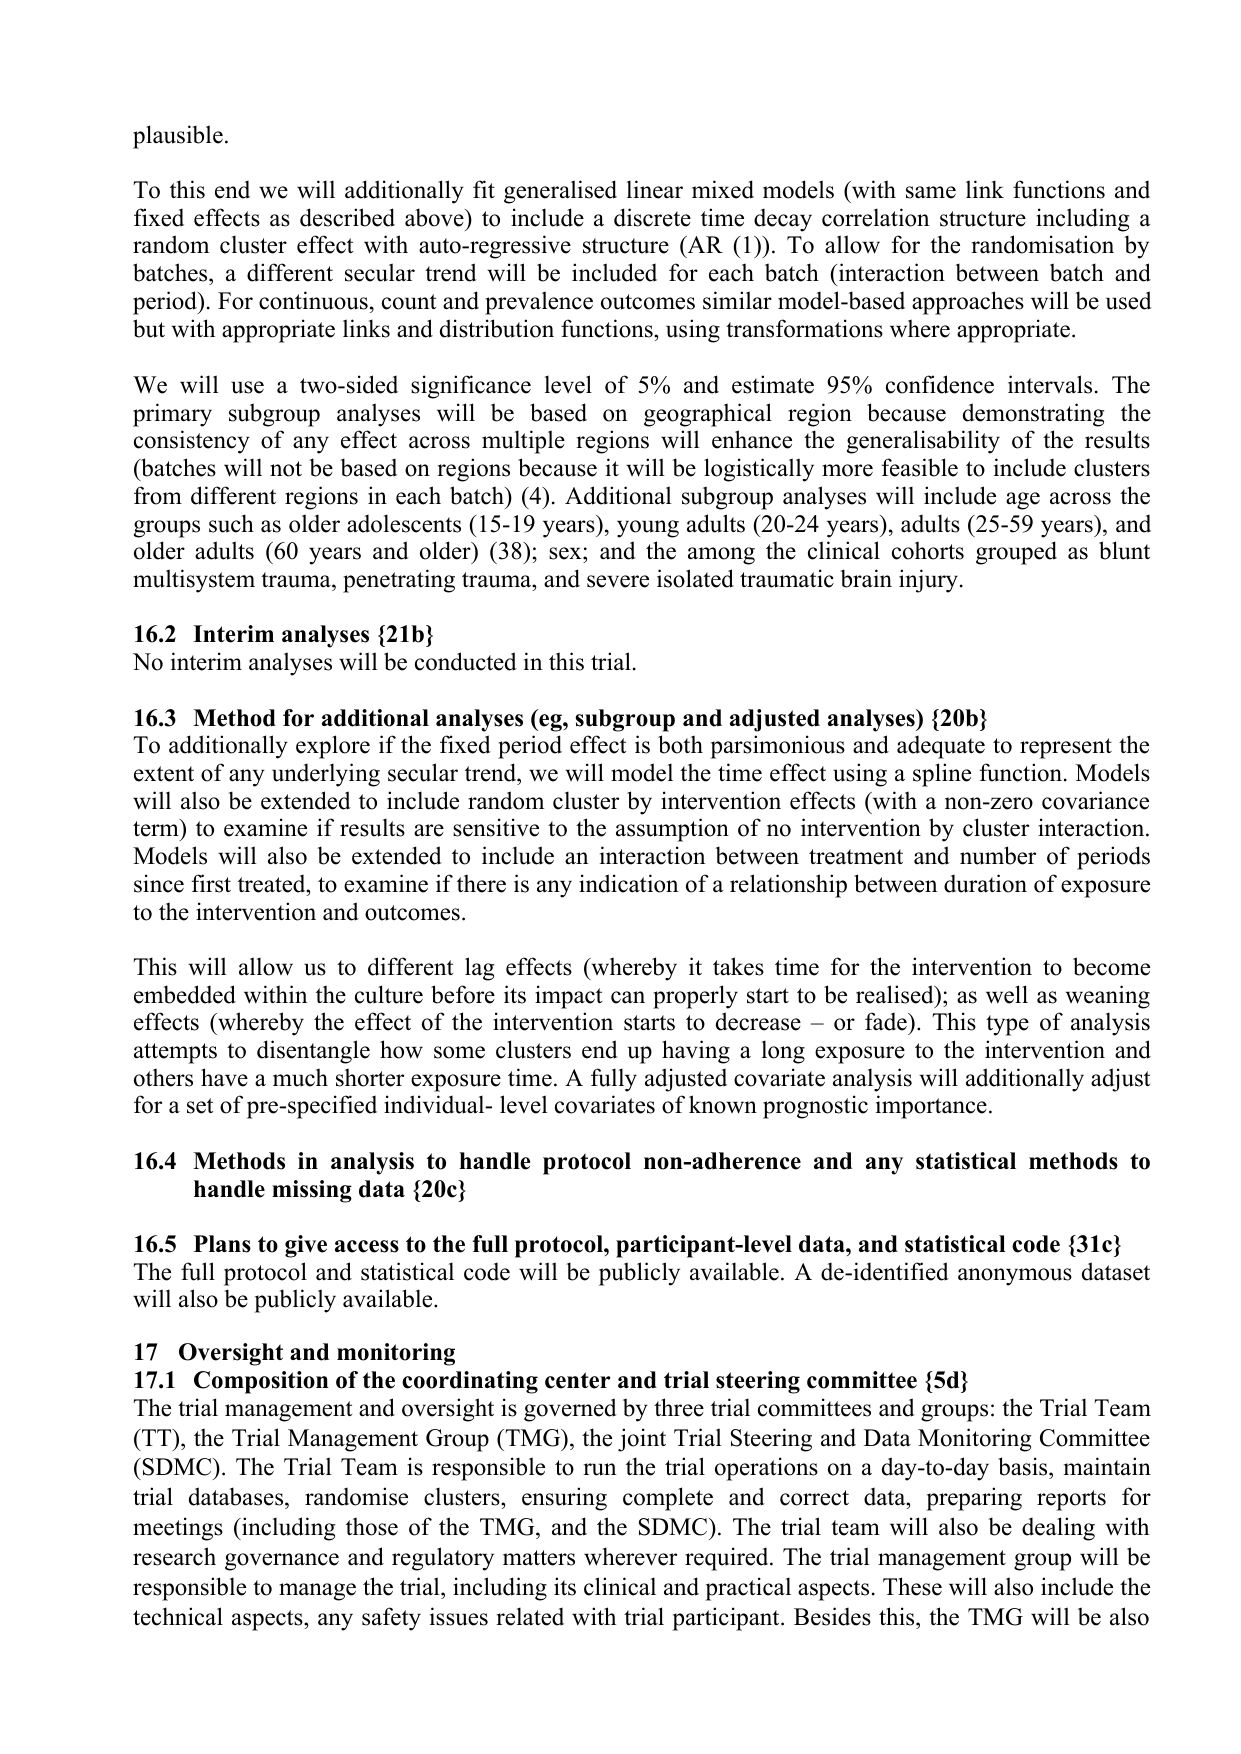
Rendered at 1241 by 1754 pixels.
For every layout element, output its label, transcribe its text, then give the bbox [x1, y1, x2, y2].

subtitle Method for additional analyses (eg, subgroup and adjusted analyses) {20b} [133, 704, 1152, 731]
subtitle Composition of the coordinating center and trial steering committee {5d} [133, 1366, 1152, 1394]
subtitle Interim analyses {21b} [133, 621, 1152, 648]
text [133, 121, 1152, 148]
text To this end we will additionally fit generalised linear mixed models (with same link functions and fixed effects as described above) to include a discrete time decay correlation structure including a random cluster effect with auto-regressive structure (AR (1)). To allow for the randomisation by batches, a different secular trend will be included for each batch (interaction between batch and period). For continuous, count and prevalence outcomes similar model-based approaches will be used but with appropriate links and distribution functions, using transformations where appropriate. [133, 176, 1152, 342]
text No interim analyses will be conducted in this trial. [133, 648, 1152, 676]
subtitle Plans to give access to the full protocol, participant-level data, and statistical code {31c} [133, 1230, 1152, 1258]
text The full protocol and statistical code will be publicly available. A de-identified anonymous dataset will also be publicly available. [133, 1258, 1152, 1313]
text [133, 1394, 1152, 1631]
text We will use a two-sided significance level of 5% and estimate 95% confidence intervals. The primary subgroup analyses will be based on geographical region because demonstrating the consistency of any effect across multiple regions will enhance the generalisability of the results (batches will not be based on regions because it will be logistically more feasible to include clusters from different regions in each batch) (4). Additional subgroup analyses will include age across the groups such as older adolescents (15-19 years), young adults (20-24 years), adults (25-59 years), and older adults (60 years and older) (38); sex; and the among the clinical cohorts grouped as blunt multisystem trauma, penetrating trauma, and severe isolated traumatic brain injury. [133, 371, 1152, 593]
text This will allow us to different lag effects (whereby it takes time for the intervention to become embedded within the culture before its impact can properly start to be realised); as well as weaning effects (whereby the effect of the intervention starts to decrease – or fade). This type of analysis attempts to disentangle how some clusters end up having a long exposure to the intervention and others have a much shorter exposure time. A fully adjusted covariate analysis will additionally adjust for a set of pre-specified individual- level covariates of known prognostic importance. [133, 953, 1152, 1119]
subtitle Oversight and monitoring [133, 1338, 1152, 1366]
text To additionally explore if the fixed period effect is both parsimonious and adequate to represent the extent of any underlying secular trend, we will model the time effect using a spline function. Models will also be extended to include random cluster by intervention effects (with a non-zero covariance term) to examine if results are sensitive to the assumption of no intervention by cluster interaction. Models will also be extended to include an interaction between treatment and number of periods since first treated, to examine if there is any indication of a relationship between duration of exposure to the intervention and outcomes. [133, 731, 1152, 925]
subtitle Methods in analysis to handle protocol non-adherence and any statistical methods to handle missing data {20c} [133, 1147, 1152, 1202]
